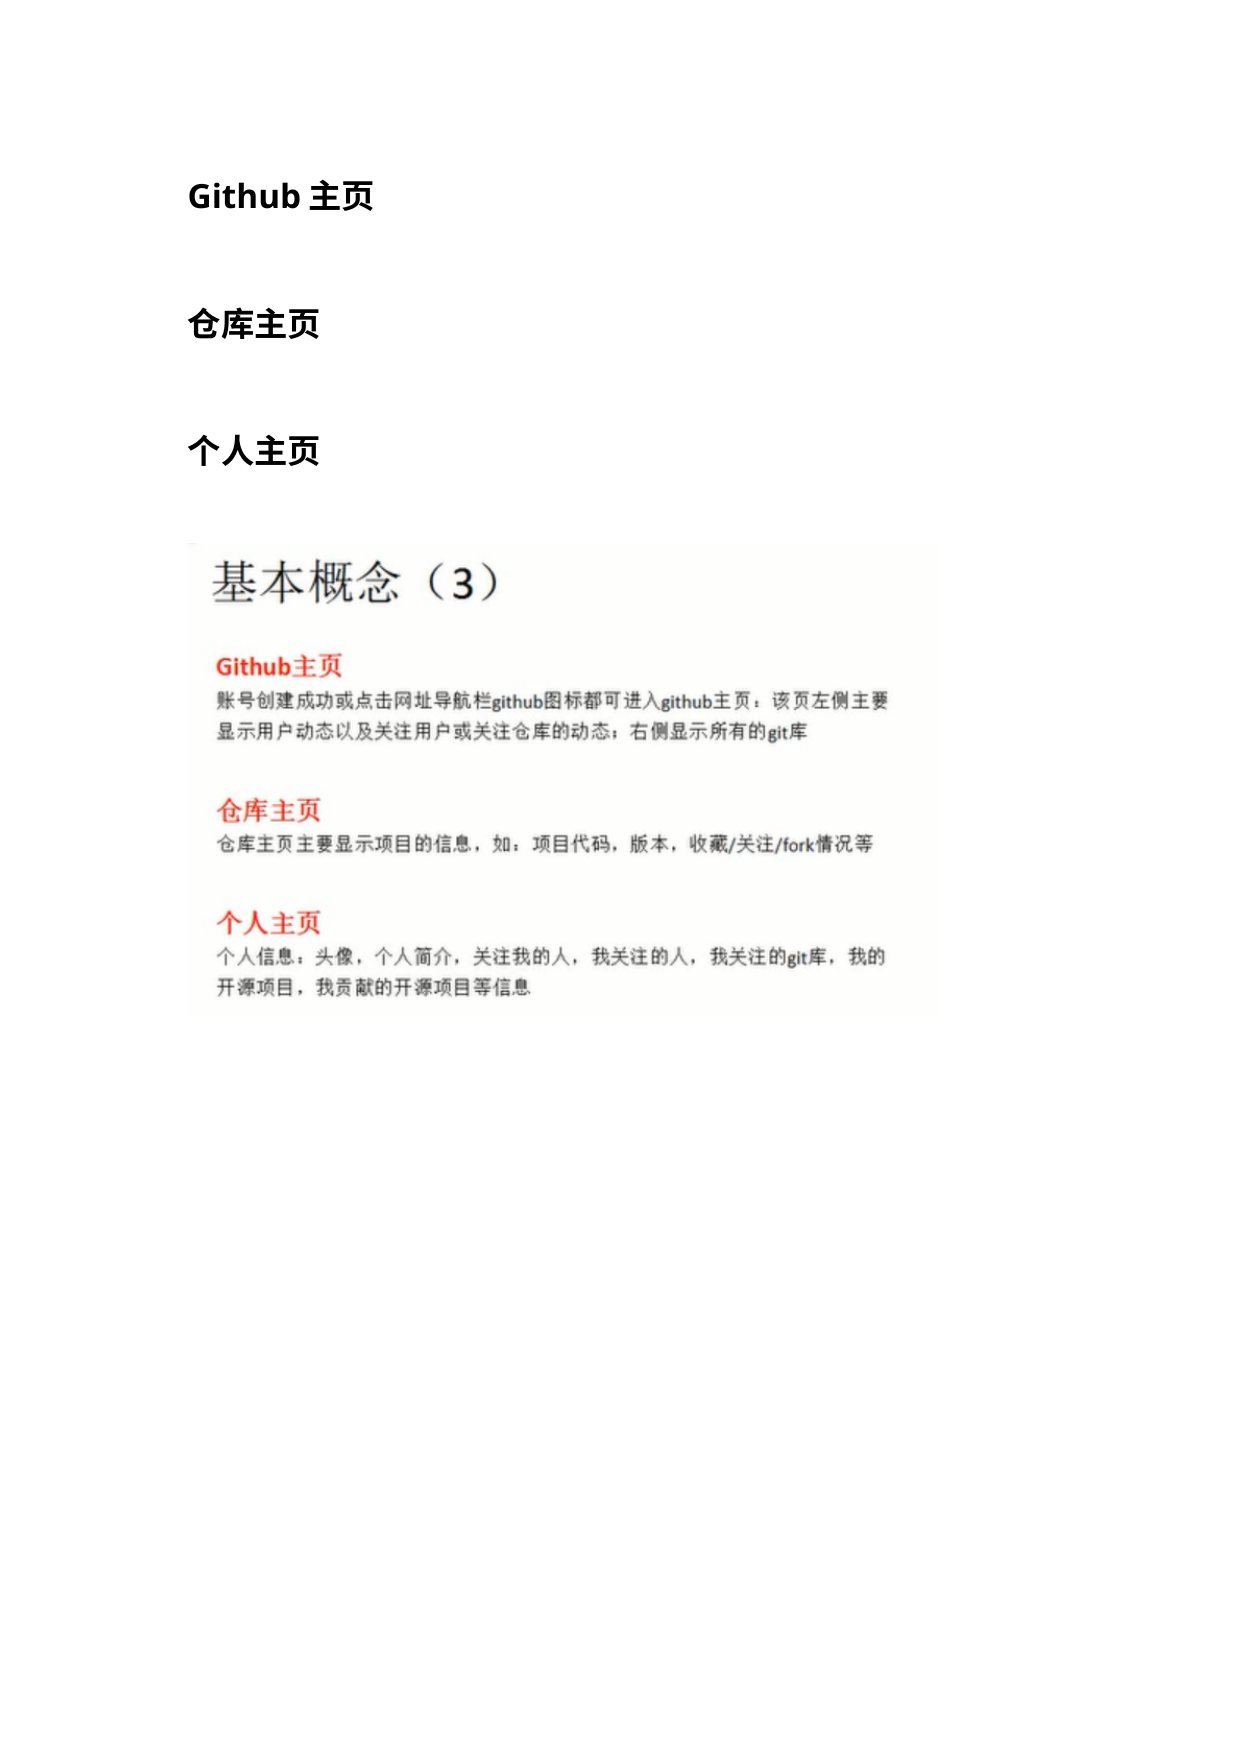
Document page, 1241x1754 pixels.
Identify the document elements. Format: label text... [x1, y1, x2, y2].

subtitle 个人主页 [187, 417, 1053, 482]
picture [187, 543, 939, 1016]
subtitle 仓库主页 [187, 289, 1053, 354]
subtitle Github主页 [187, 162, 1053, 227]
